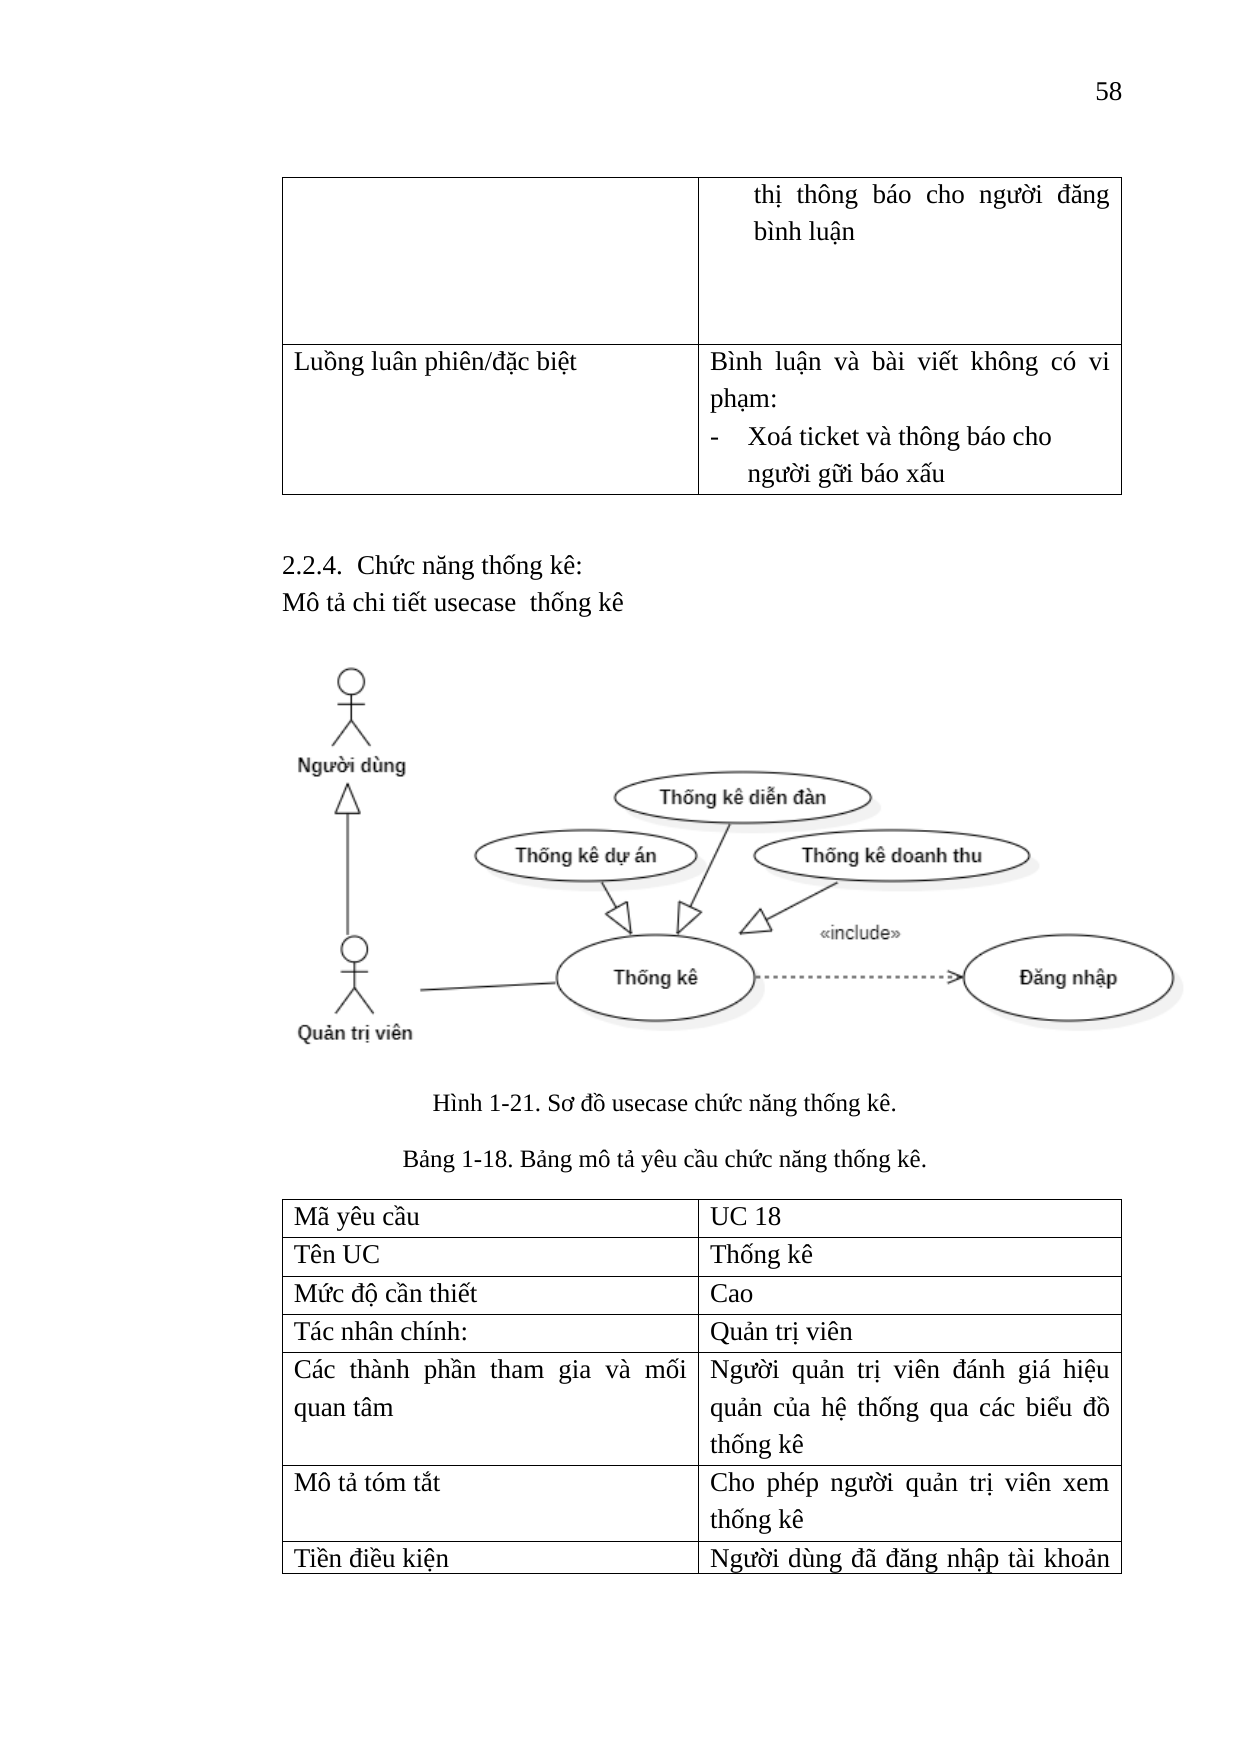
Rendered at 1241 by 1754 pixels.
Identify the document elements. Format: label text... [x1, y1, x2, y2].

subtitle Chức năng thống kê: [282, 549, 1122, 580]
picture [281, 640, 1198, 1066]
text Hình 1-21. Sơ đồ usecase chức năng thống kê. [207, 1088, 1122, 1117]
text Mô tả chi tiết usecase thống kê [282, 587, 1122, 618]
text Bảng 1-18. Bảng mô tả yêu cầu chức năng thống kê. [207, 1144, 1122, 1172]
table_cell Thống kê [699, 1238, 1121, 1276]
table_header UC 18 [699, 1200, 1121, 1237]
table_cell Quản trị viên [699, 1315, 1121, 1352]
table_cell Cao [699, 1277, 1121, 1314]
table_cell Các thành phần tham gia và mối quan tâm [283, 1353, 698, 1465]
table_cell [699, 178, 1121, 344]
table_cell Bình luận và bài viết không có vi phạm: Xoá ticket và thông báo cho người gữi báo xấu [699, 345, 1121, 494]
table_cell Mô tả tóm tắt [283, 1466, 698, 1541]
table_cell Cho phép người quản trị viên xem thống kê [699, 1466, 1121, 1541]
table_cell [699, 1542, 1121, 1573]
table_cell Người quản trị viên đánh giá hiệu quản của hệ thống qua các biểu đồ thống kê [699, 1353, 1121, 1465]
table_cell Tên UC [283, 1238, 698, 1276]
table_cell Luồng luân phiên/đặc biệt [283, 345, 698, 494]
table_cell Tiền điều kiện [283, 1542, 698, 1573]
table_header Mã yêu cầu [283, 1200, 698, 1237]
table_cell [283, 178, 698, 344]
table_cell Mức độ cần thiết [283, 1277, 698, 1314]
table_cell Tác nhân chính: [283, 1315, 698, 1352]
